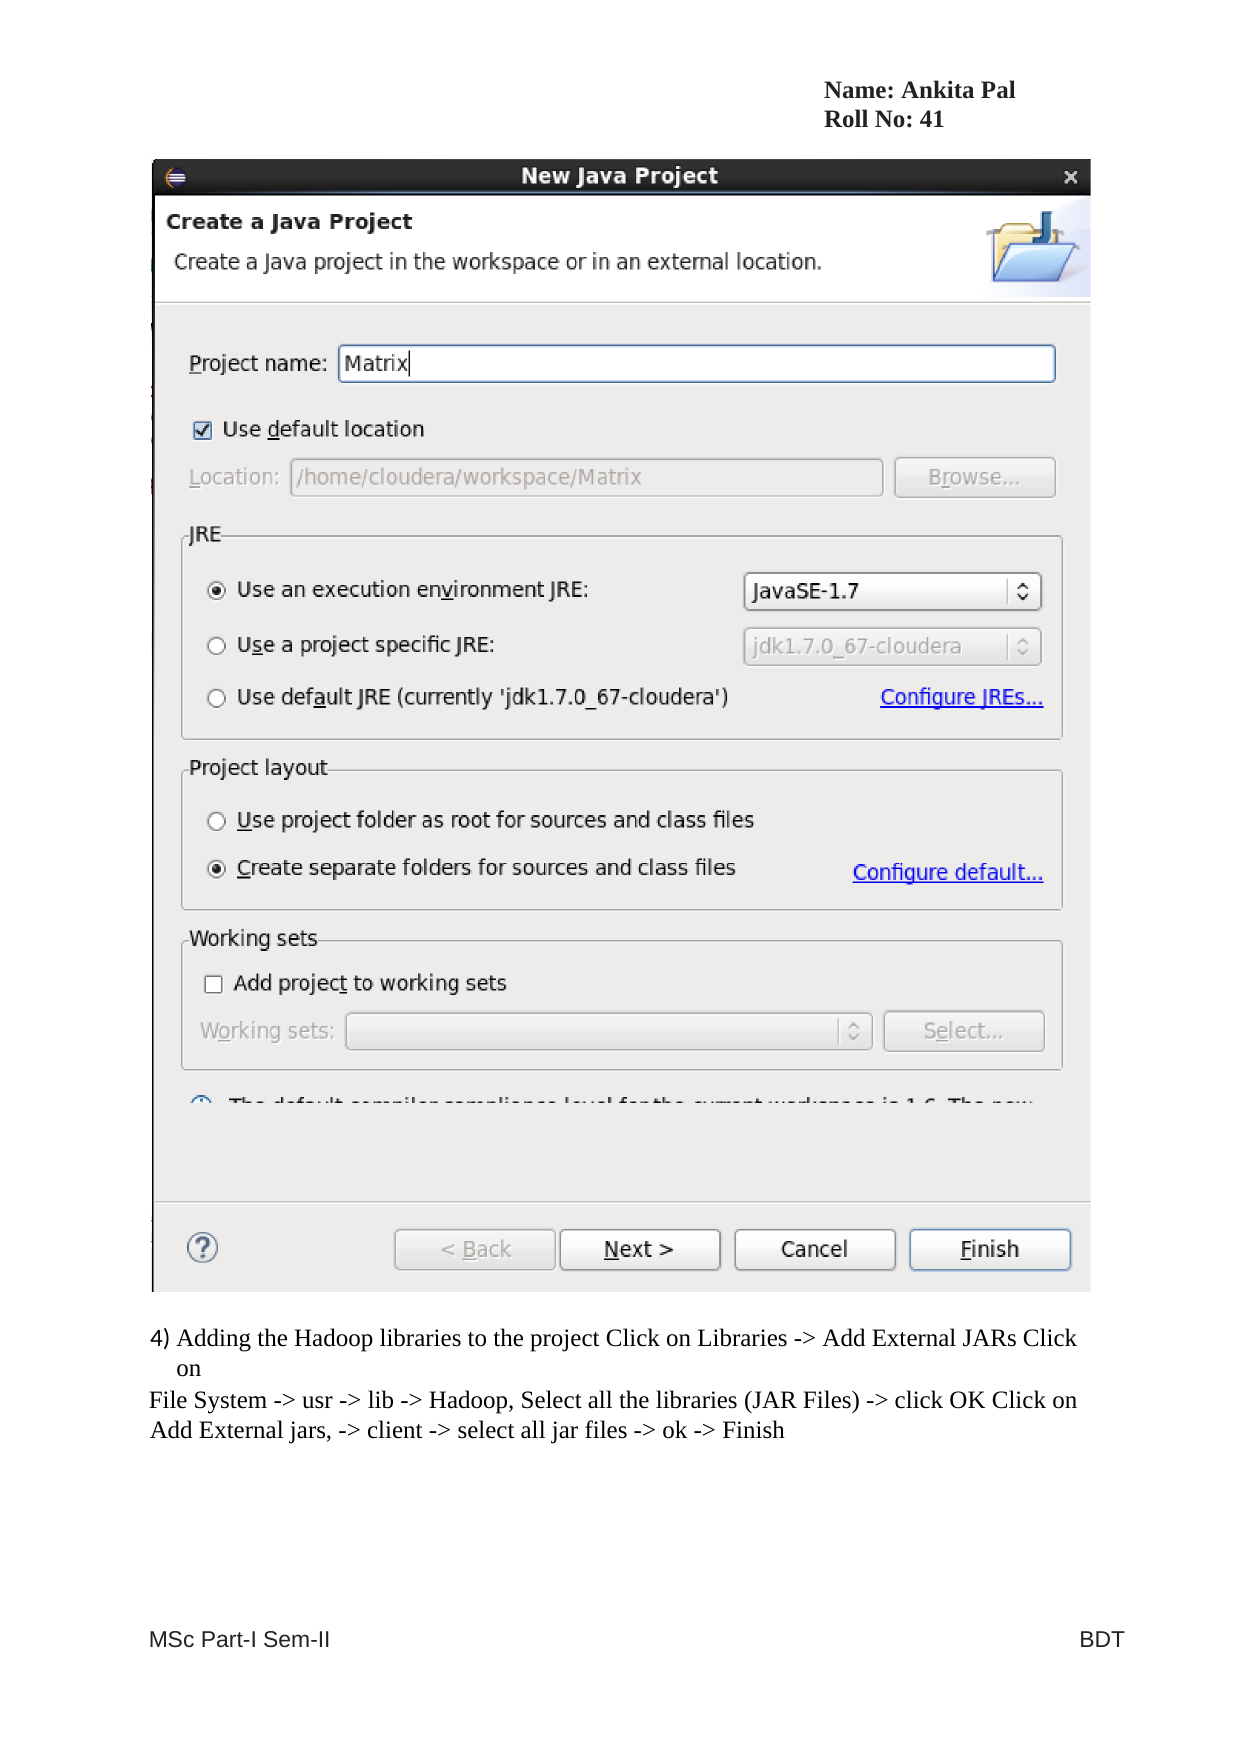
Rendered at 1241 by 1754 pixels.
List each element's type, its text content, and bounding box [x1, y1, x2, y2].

picture [150, 158, 1091, 1292]
text File System -> usr -> lib -> Hadoop, Select all the libraries (JAR Files) -> click OK Click on Add External jars, -> client -> select all jar files -> ok -> Finish [148, 1386, 1090, 1444]
list Adding the Hadoop libraries to the project Click on Libraries -> Add External JARs Click on [150, 1322, 1090, 1382]
